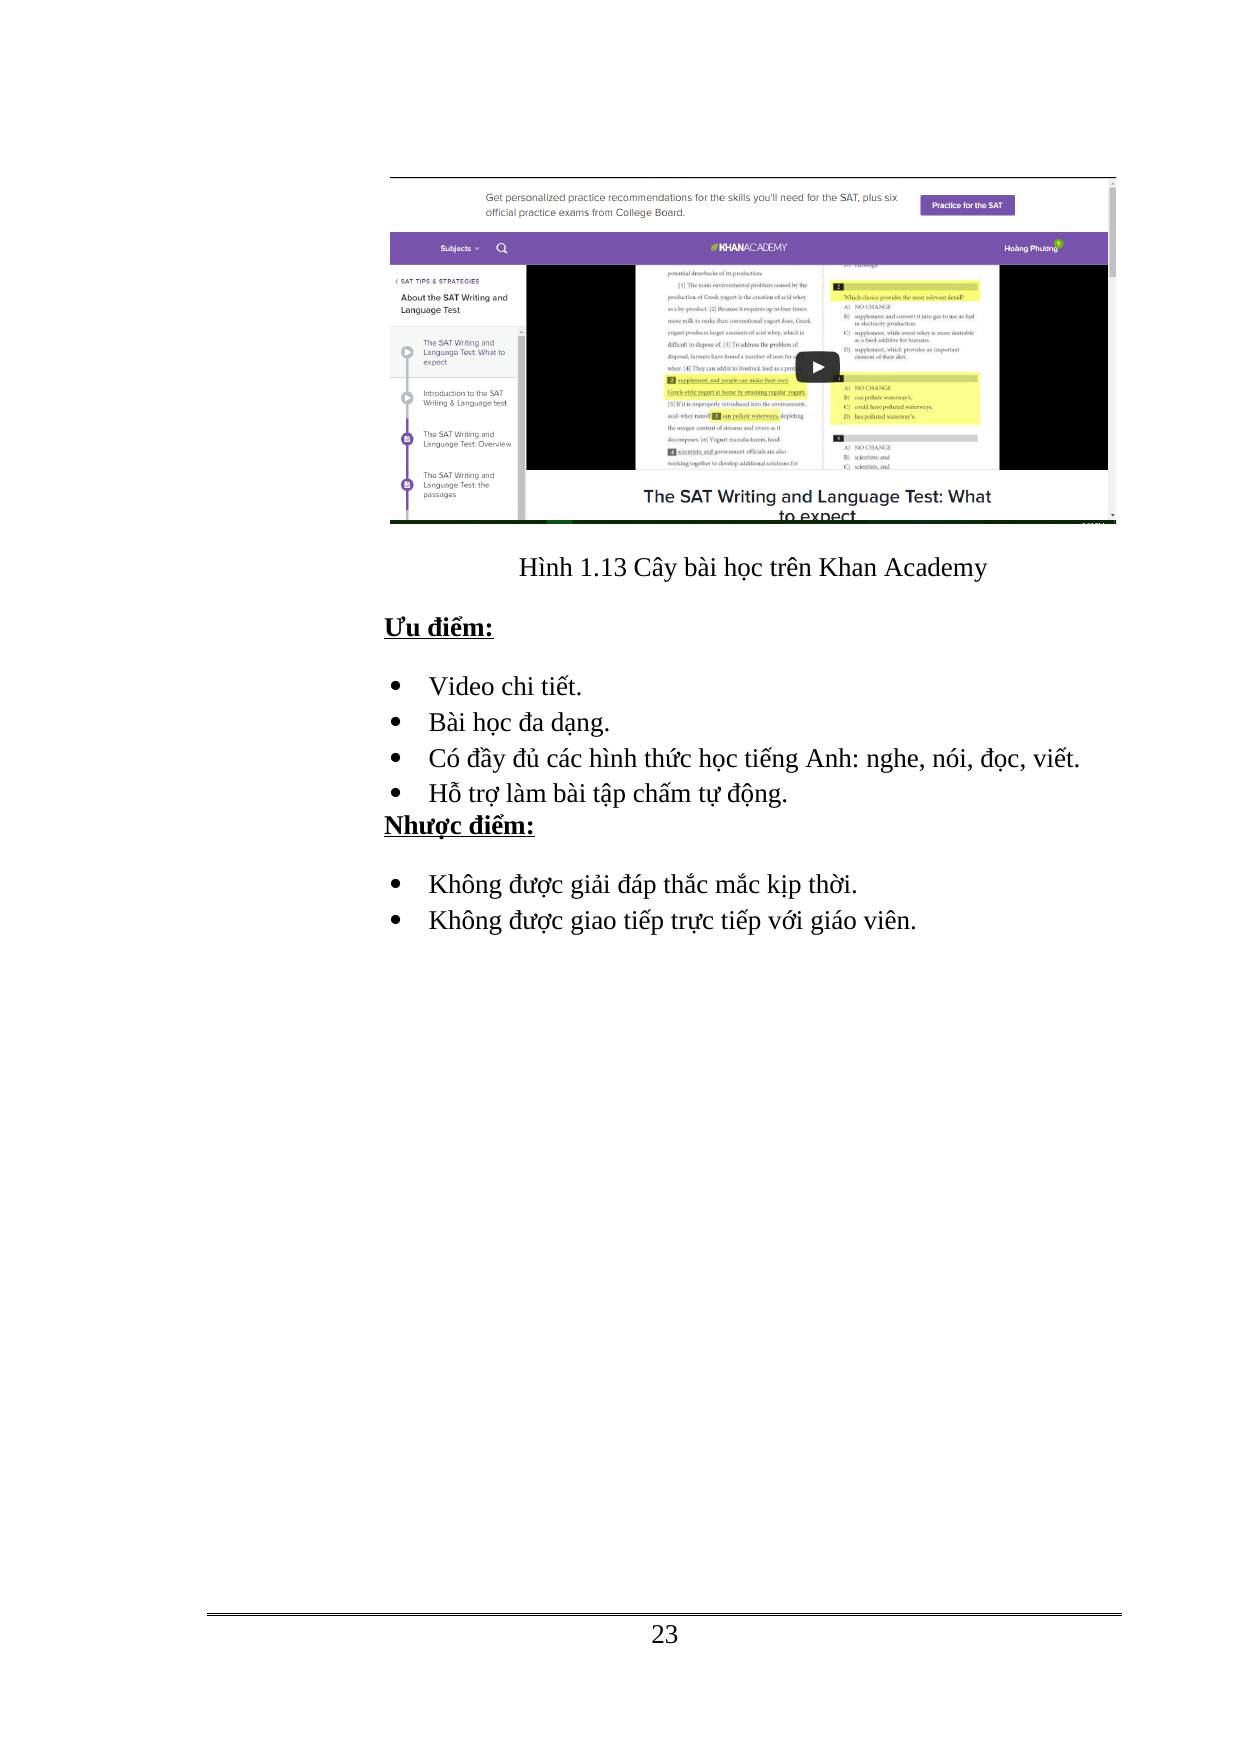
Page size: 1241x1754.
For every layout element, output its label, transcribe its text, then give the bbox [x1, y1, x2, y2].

text Hình 1.13 Cây bài học trên Khan Academy [325, 551, 1122, 583]
list Có đầy đủ các hình thức học tiếng Anh: nghe, nói, đọc, viết. [391, 742, 1122, 773]
list Hỗ trợ làm bài tập chấm tự động. [391, 778, 1122, 809]
picture [390, 177, 1117, 524]
text Ưu điểm: [325, 611, 1122, 642]
list Video chi tiết. [391, 670, 1122, 701]
list Không được giải đáp thắc mắc kịp thời. [391, 868, 1122, 899]
list Bài học đa dạng. [391, 706, 1122, 737]
text Nhược điểm: [325, 809, 1122, 840]
list Không được giao tiếp trực tiếp với giáo viên. [391, 904, 1122, 935]
